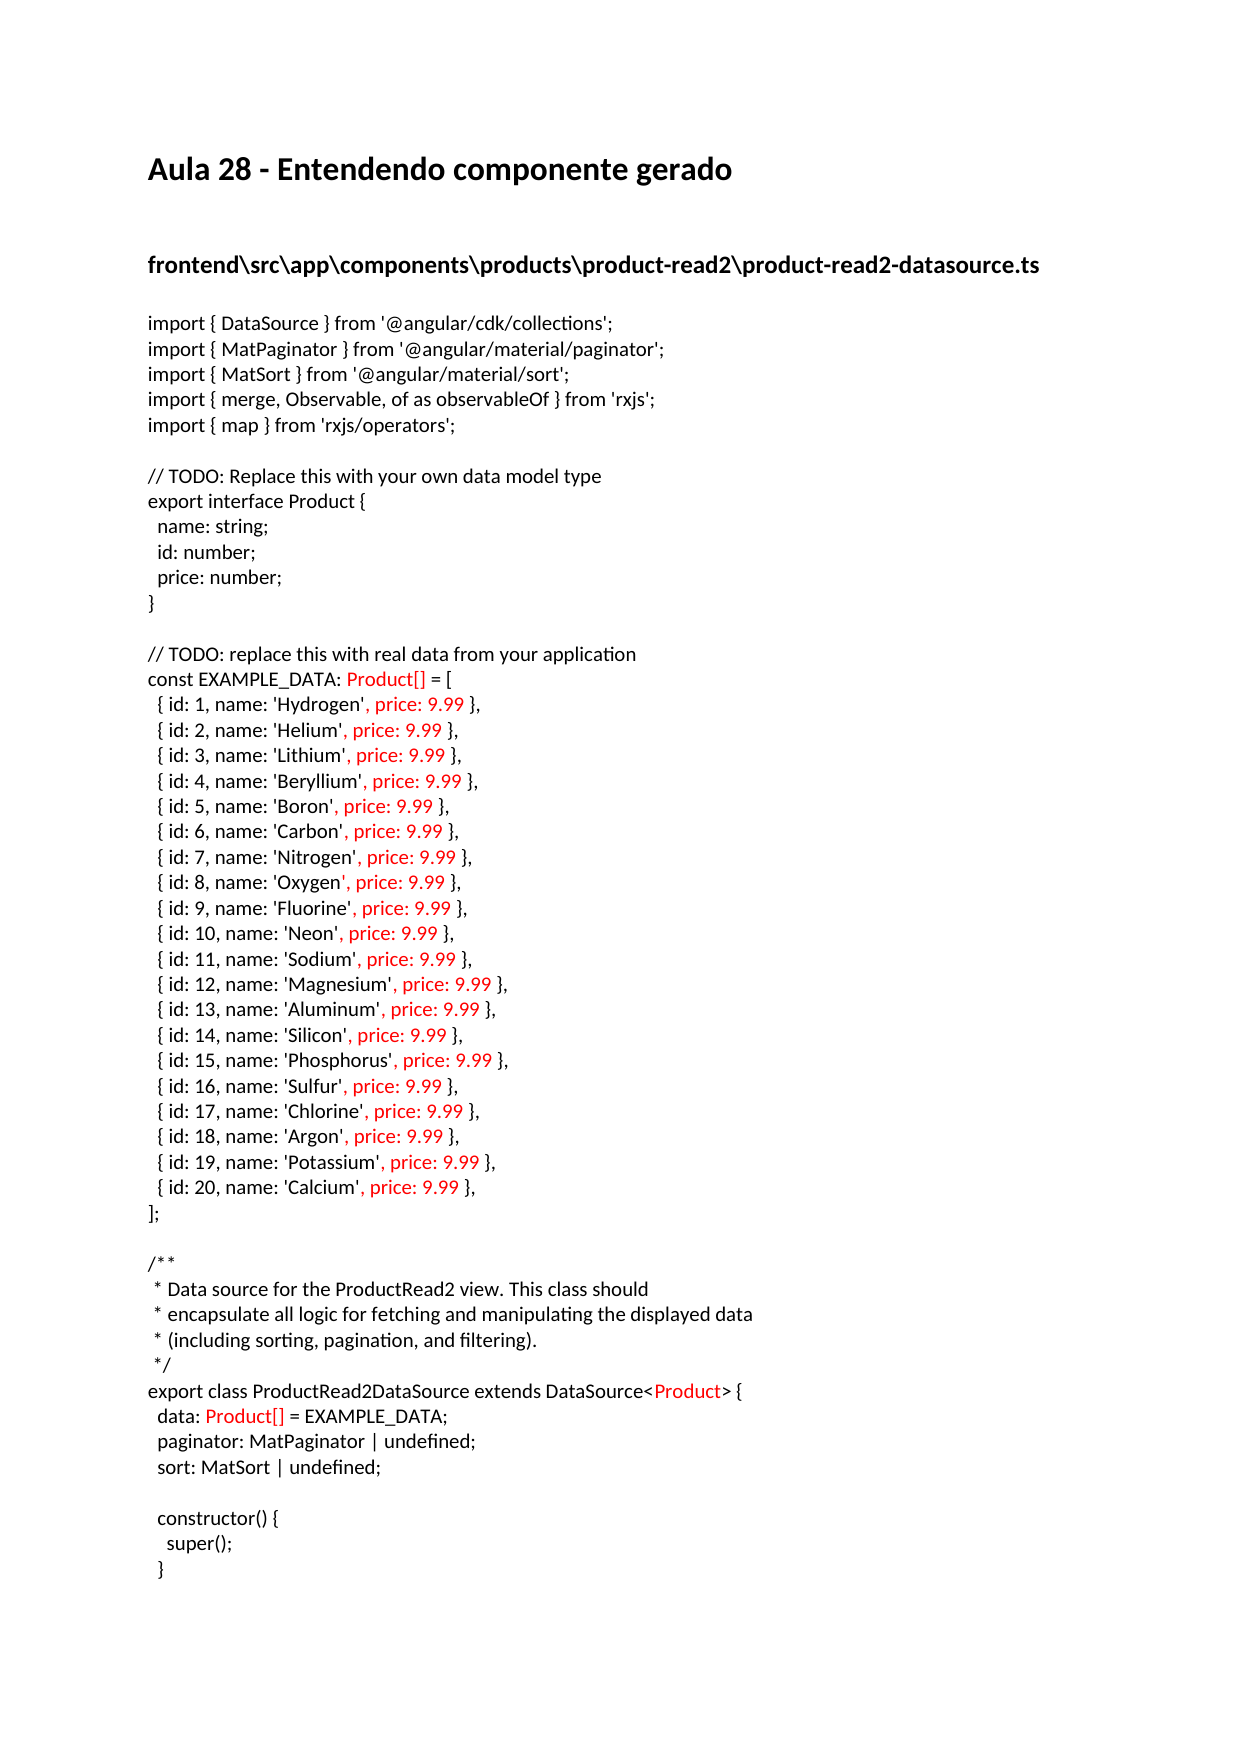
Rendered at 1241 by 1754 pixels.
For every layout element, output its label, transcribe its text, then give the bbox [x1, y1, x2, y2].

text { id: 18, name: 'Argon', price: 9.99 }, [148, 1124, 1092, 1149]
text { id: 9, name: 'Fluorine', price: 9.99 }, [148, 895, 1092, 920]
text // TODO: Replace this with your own data model type [148, 463, 1092, 488]
text { id: 14, name: 'Silicon', price: 9.99 }, [148, 1022, 1092, 1047]
text { id: 13, name: 'Aluminum', price: 9.99 }, [148, 997, 1092, 1022]
text { id: 1, name: 'Hydrogen', price: 9.99 }, [148, 692, 1092, 717]
text sort: MatSort | undefined; [148, 1454, 1092, 1479]
text */ [148, 1352, 1092, 1378]
text { id: 20, name: 'Calcium', price: 9.99 }, [148, 1174, 1092, 1200]
text data: Product[] = EXAMPLE_DATA; [148, 1403, 1092, 1429]
text * encapsulate all logic for fetching and manipulating the displayed data [148, 1302, 1092, 1327]
text import { map } from 'rxjs/operators'; [148, 412, 1092, 437]
text * (including sorting, pagination, and filtering). [148, 1327, 1092, 1352]
text { id: 3, name: 'Lithium', price: 9.99 }, [148, 742, 1092, 768]
text export interface Product { [148, 488, 1092, 514]
text { id: 15, name: 'Phosphorus', price: 9.99 }, [148, 1047, 1092, 1073]
text { id: 12, name: 'Magnesium', price: 9.99 }, [148, 971, 1092, 997]
text { id: 17, name: 'Chlorine', price: 9.99 }, [148, 1098, 1092, 1124]
text constructor() { [148, 1505, 1092, 1530]
text frontend\src\app\components\products\product-read2\product-read2-datasource.ts [148, 249, 1092, 280]
text price: number; [148, 564, 1092, 590]
text { id: 10, name: 'Neon', price: 9.99 }, [148, 920, 1092, 946]
text { id: 16, name: 'Sulfur', price: 9.99 }, [148, 1073, 1092, 1098]
text export class ProductRead2DataSource extends DataSource<Product> { [148, 1378, 1092, 1403]
text { id: 2, name: 'Helium', price: 9.99 }, [148, 717, 1092, 742]
text import { MatPaginator } from '@angular/material/paginator'; [148, 336, 1092, 361]
text id: number; [148, 539, 1092, 564]
text { id: 4, name: 'Beryllium', price: 9.99 }, [148, 768, 1092, 793]
text import { MatSort } from '@angular/material/sort'; [148, 361, 1092, 387]
text } [148, 1556, 1092, 1581]
text const EXAMPLE_DATA: Product[] = [ [148, 666, 1092, 692]
text // TODO: replace this with real data from your application [148, 641, 1092, 666]
text { id: 8, name: 'Oxygen', price: 9.99 }, [148, 869, 1092, 895]
text import { DataSource } from '@angular/cdk/collections'; [148, 310, 1092, 336]
text name: string; [148, 514, 1092, 539]
text /** [148, 1251, 1092, 1276]
text { id: 5, name: 'Boron', price: 9.99 }, [148, 793, 1092, 819]
text import { merge, Observable, of as observableOf } from 'rxjs'; [148, 387, 1092, 412]
text super(); [148, 1530, 1092, 1556]
text { id: 7, name: 'Nitrogen', price: 9.99 }, [148, 844, 1092, 869]
text { id: 19, name: 'Potassium', price: 9.99 }, [148, 1149, 1092, 1174]
text ]; [148, 1200, 1092, 1225]
subtitle Aula 28 - Entendendo componente gerado [148, 148, 1092, 188]
text * Data source for the ProductRead2 view. This class should [148, 1276, 1092, 1302]
text { id: 6, name: 'Carbon', price: 9.99 }, [148, 819, 1092, 844]
text paginator: MatPaginator | undefined; [148, 1429, 1092, 1454]
text { id: 11, name: 'Sodium', price: 9.99 }, [148, 946, 1092, 971]
text } [148, 590, 1092, 615]
